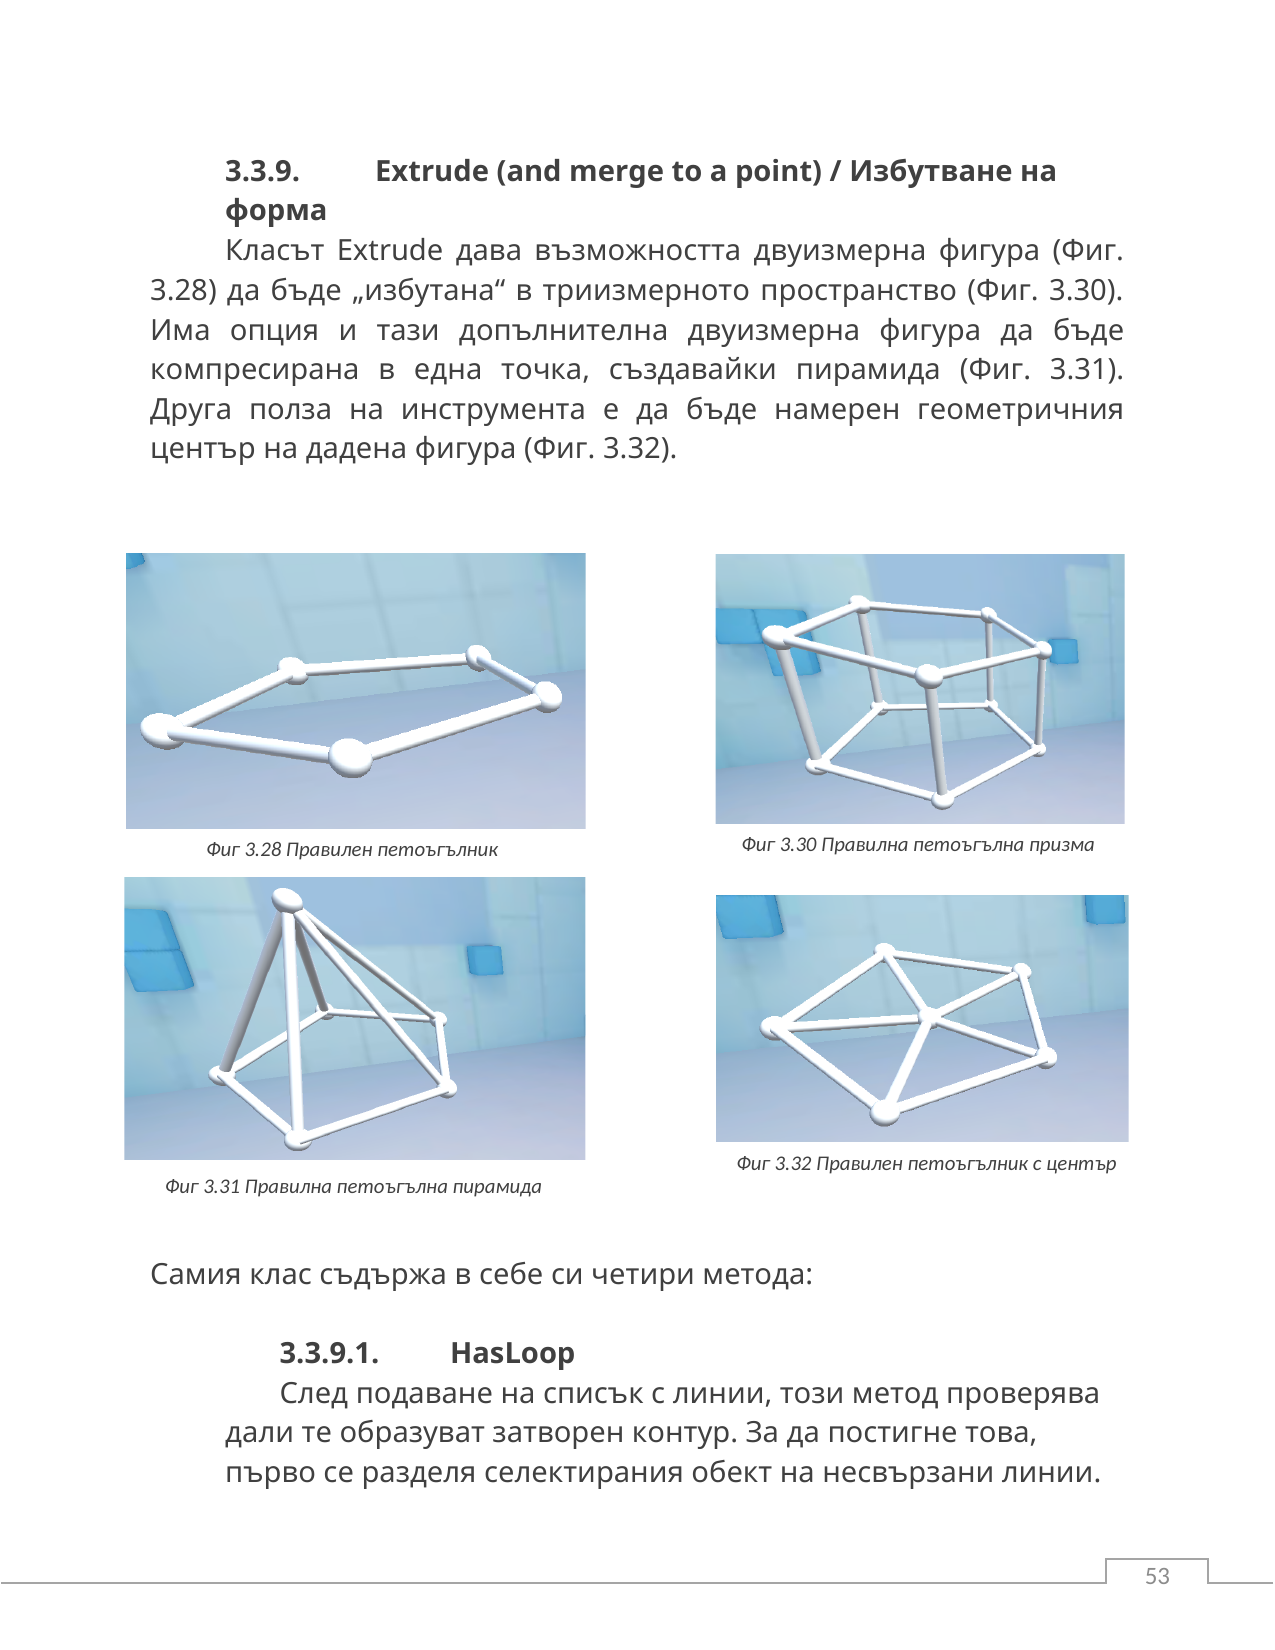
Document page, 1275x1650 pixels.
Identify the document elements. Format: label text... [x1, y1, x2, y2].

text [225, 1372, 1125, 1491]
picture [715, 554, 1125, 824]
list HasLoop [279, 1332, 1125, 1372]
list Extrude (and merge to a point) / Избутване на формa [225, 150, 1125, 229]
text Самия клас съдържа в себе си четири метода: [150, 1253, 1125, 1293]
picture [124, 877, 586, 1160]
text Класът Extrude дава възможността двуизмерна фигура (Фиг. 3.28) да бъде „избутана“ в триизмерното пространство (Фиг. 3.30). Има опция и тази допълнителна двуизмерна фигура да бъде компресирана в една точка, създавайки пирамида (Фиг. 3.31). Друга полза на инструмента е да бъде намерен геометричния център на дадена фигура (Фиг. 3.32). [150, 229, 1125, 467]
picture [126, 553, 586, 829]
picture [716, 895, 1129, 1142]
